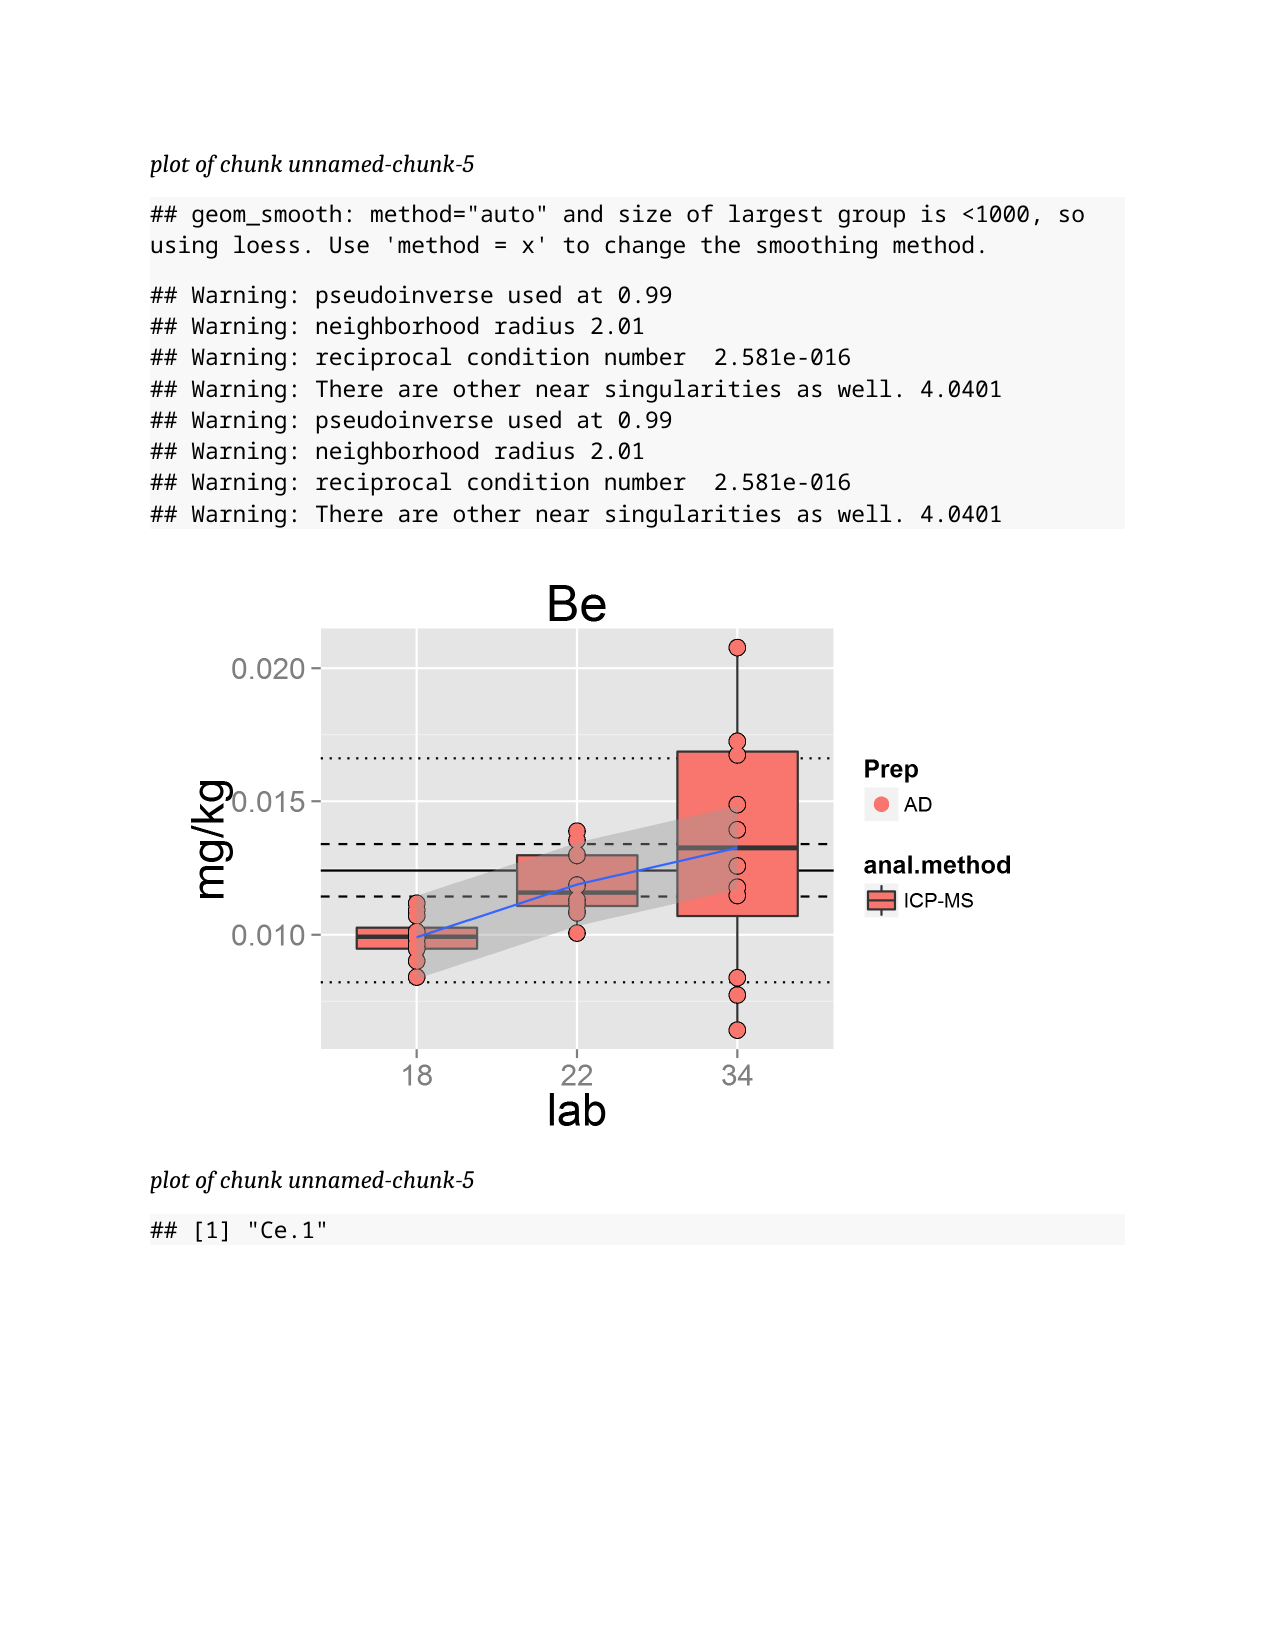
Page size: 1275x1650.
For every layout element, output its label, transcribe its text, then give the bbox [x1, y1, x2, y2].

text ## Warning: pseudoinverse used at 0.99 ## Warning: neighborhood radius 2.01 ## Warning: reciprocal condition number 2.581e-016 ## Warning: There are other near singularities as well. 4.0401 ## Warning: pseudoinverse used at 0.99 ## Warning: neighborhood radius 2.01 ## Warning: reciprocal condition number 2.581e-016 ## Warning: There are other near singularities as well. 4.0401 [150, 279, 1125, 529]
text ## geom_smooth: method="auto" and size of largest group is <1000, so using loess. Use 'method = x' to change the smoothing method. [150, 197, 1125, 260]
text plot of chunk unnamed-chunk-5 [150, 1166, 1125, 1195]
picture [168, 547, 1071, 1148]
text ## [1] "Ce.1" [150, 1214, 1125, 1245]
text plot of chunk unnamed-chunk-5 [150, 150, 1125, 179]
